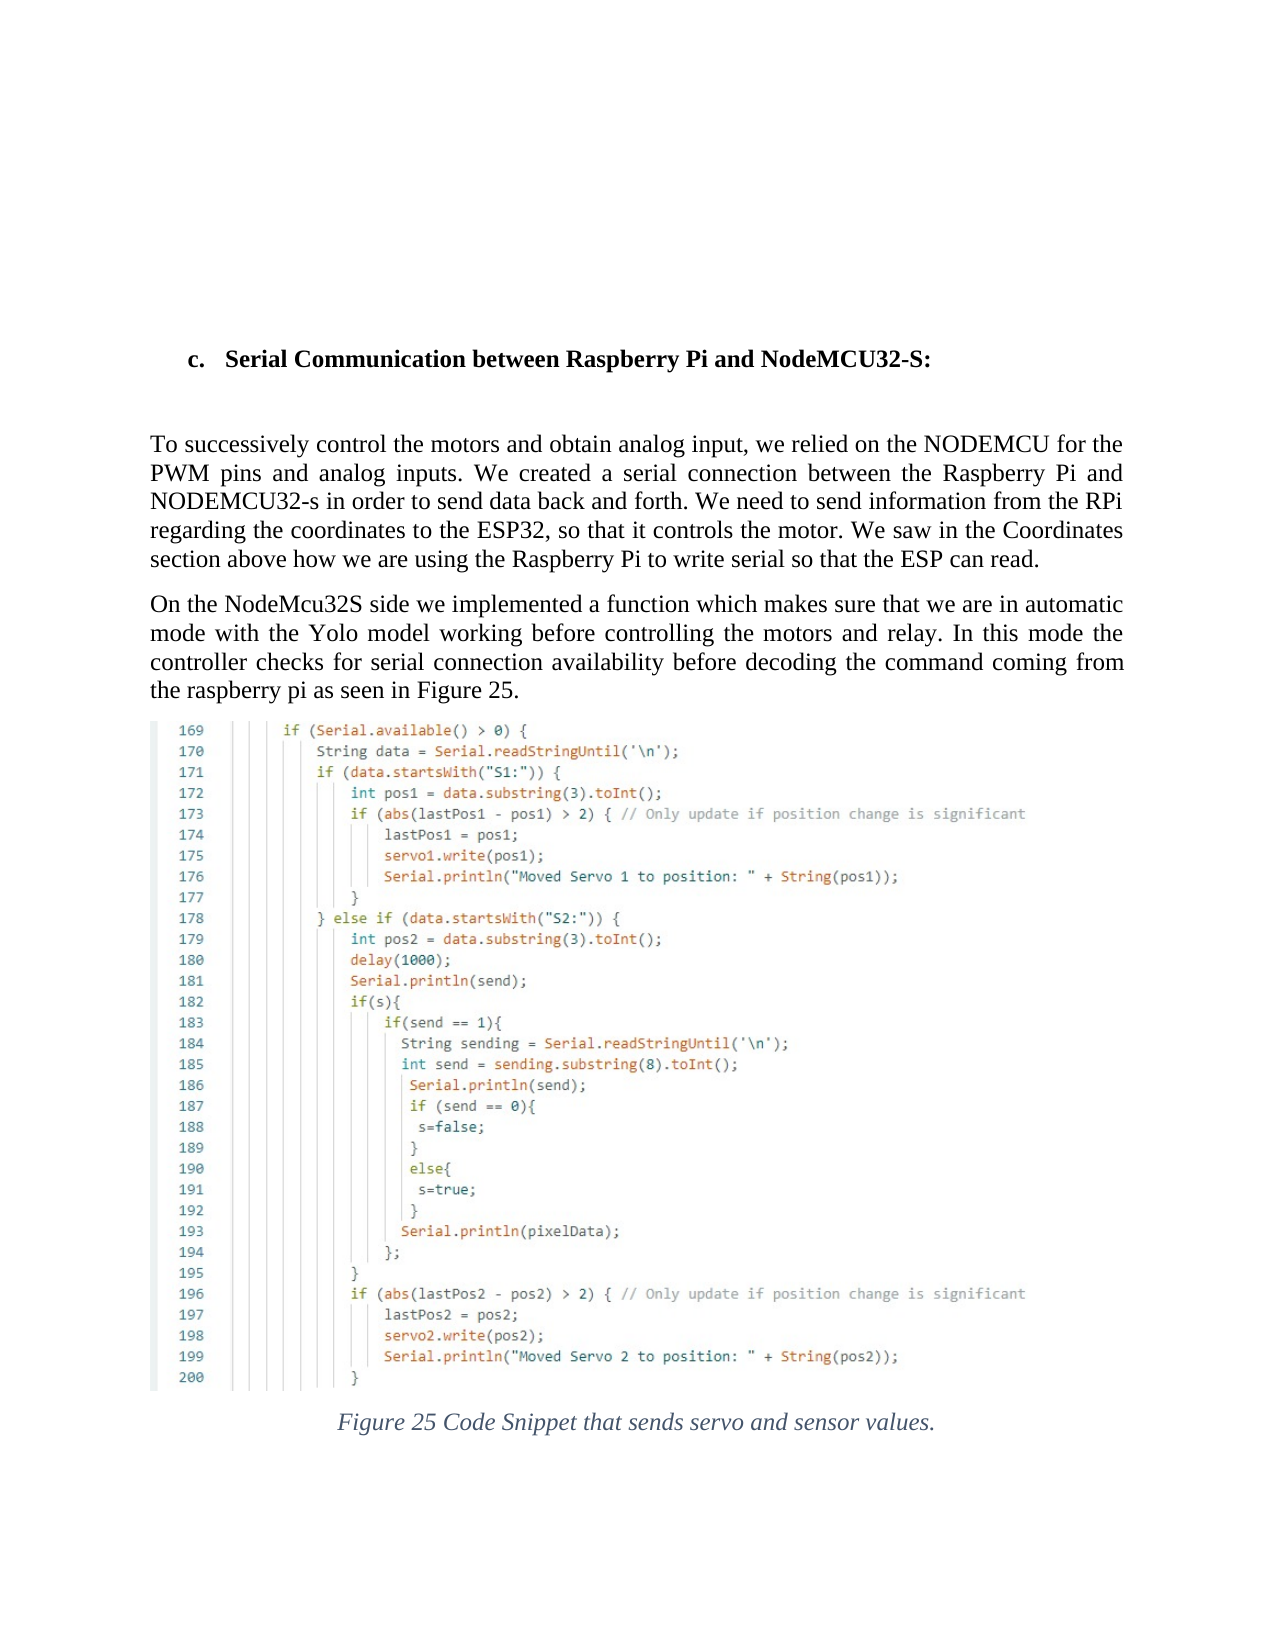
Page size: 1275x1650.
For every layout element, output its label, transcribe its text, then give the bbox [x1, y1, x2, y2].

text Figure 25 Code Snippet that sends servo and sensor values. [150, 1407, 1125, 1436]
text On the NodeMcu32S side we implemented a function which makes sure that we are in automatic mode with the Yolo model working before controlling the motors and relay. In this mode the controller checks for serial connection availability before decoding the command coming from the raspberry pi as seen in Figure 25. [150, 589, 1125, 704]
subtitle Serial Communication between Raspberry Pi and NodeMCU32-S: [187, 344, 1125, 373]
picture [150, 721, 1125, 1391]
text To successively control the motors and obtain analog input, we relied on the NODEMCU for the PWM pins and analog inputs. We created a serial connection between the Raspberry Pi and NODEMCU32-s in order to send data back and forth. We need to send information from the RPi regarding the coordinates to the ESP32, so that it controls the motor. We saw in the Coordinates section above how we are using the Raspberry Pi to write serial so that the ESP can read. [150, 429, 1125, 573]
